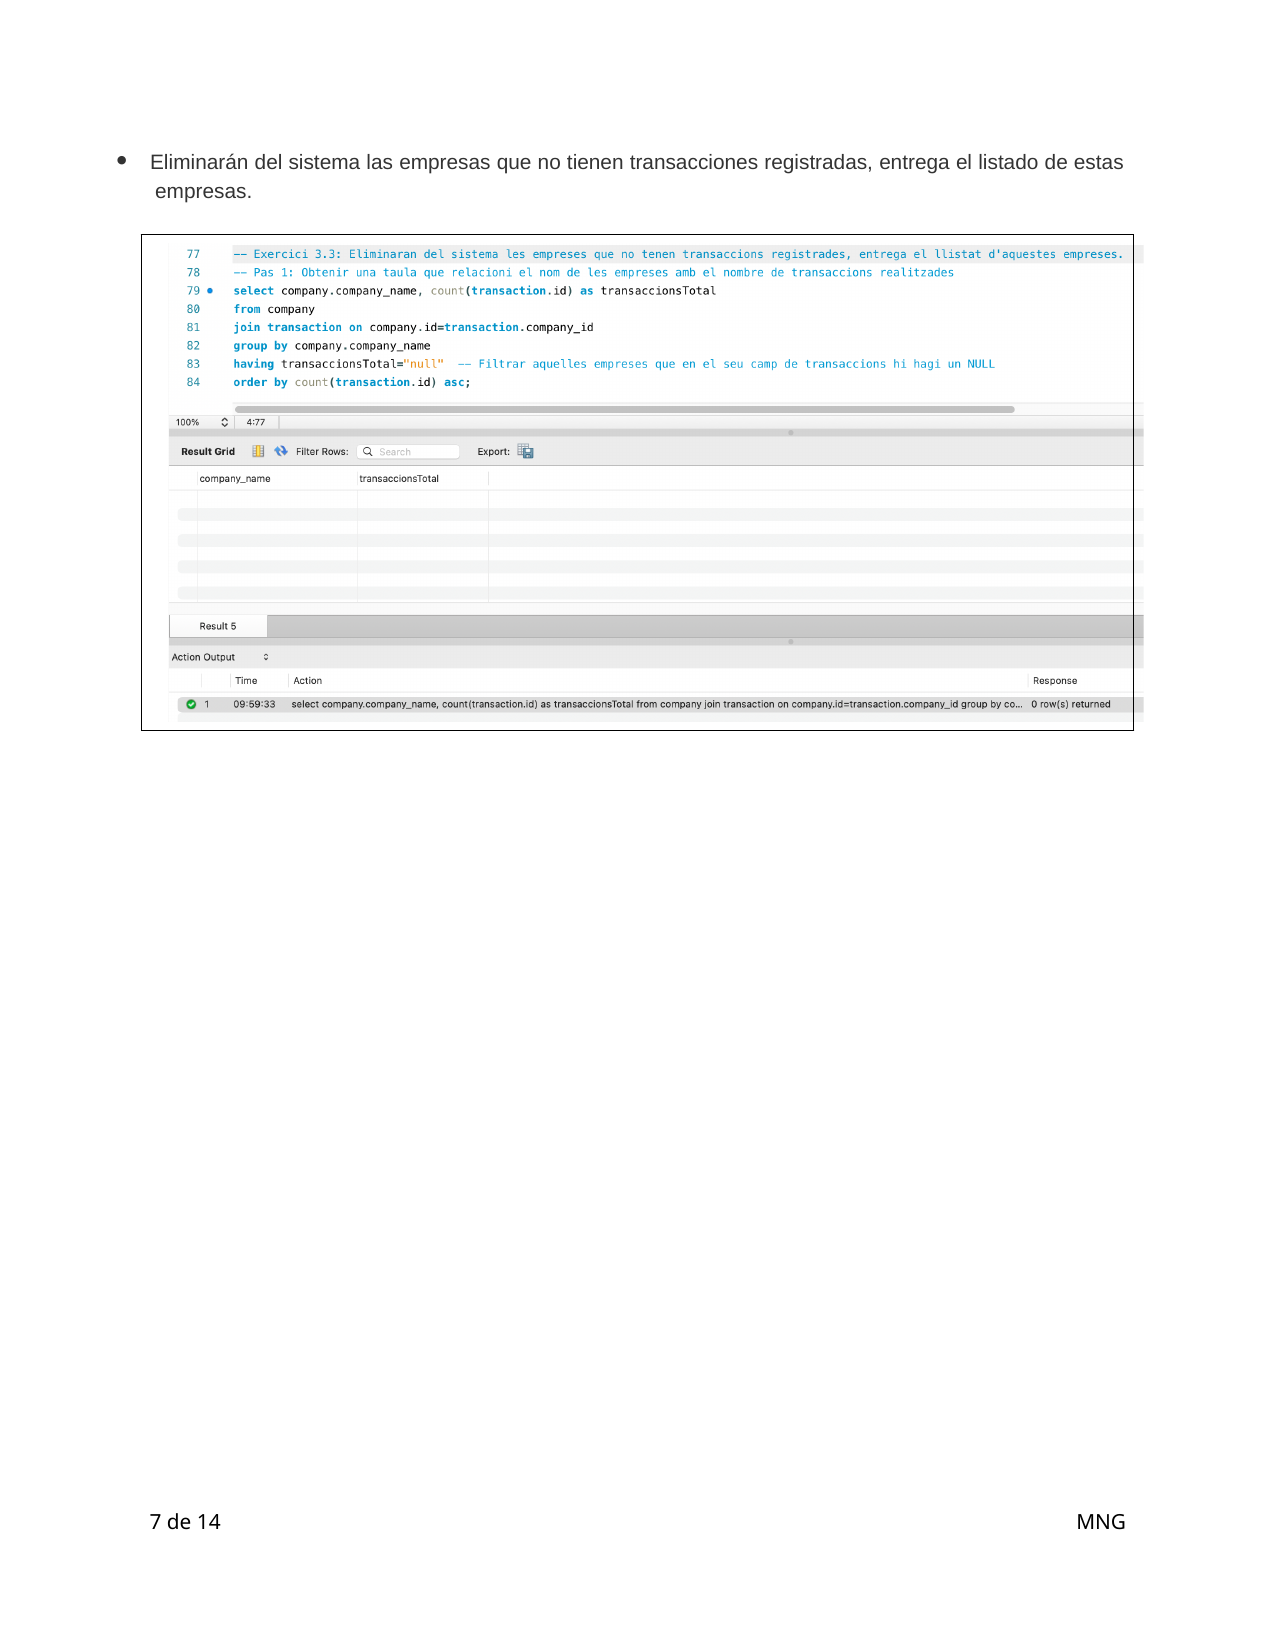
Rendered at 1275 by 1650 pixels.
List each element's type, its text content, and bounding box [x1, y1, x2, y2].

list Eliminarán del sistema las empresas que no tienen transacciones registradas, entrega el listado de estas empresas. [117, 150, 1125, 203]
